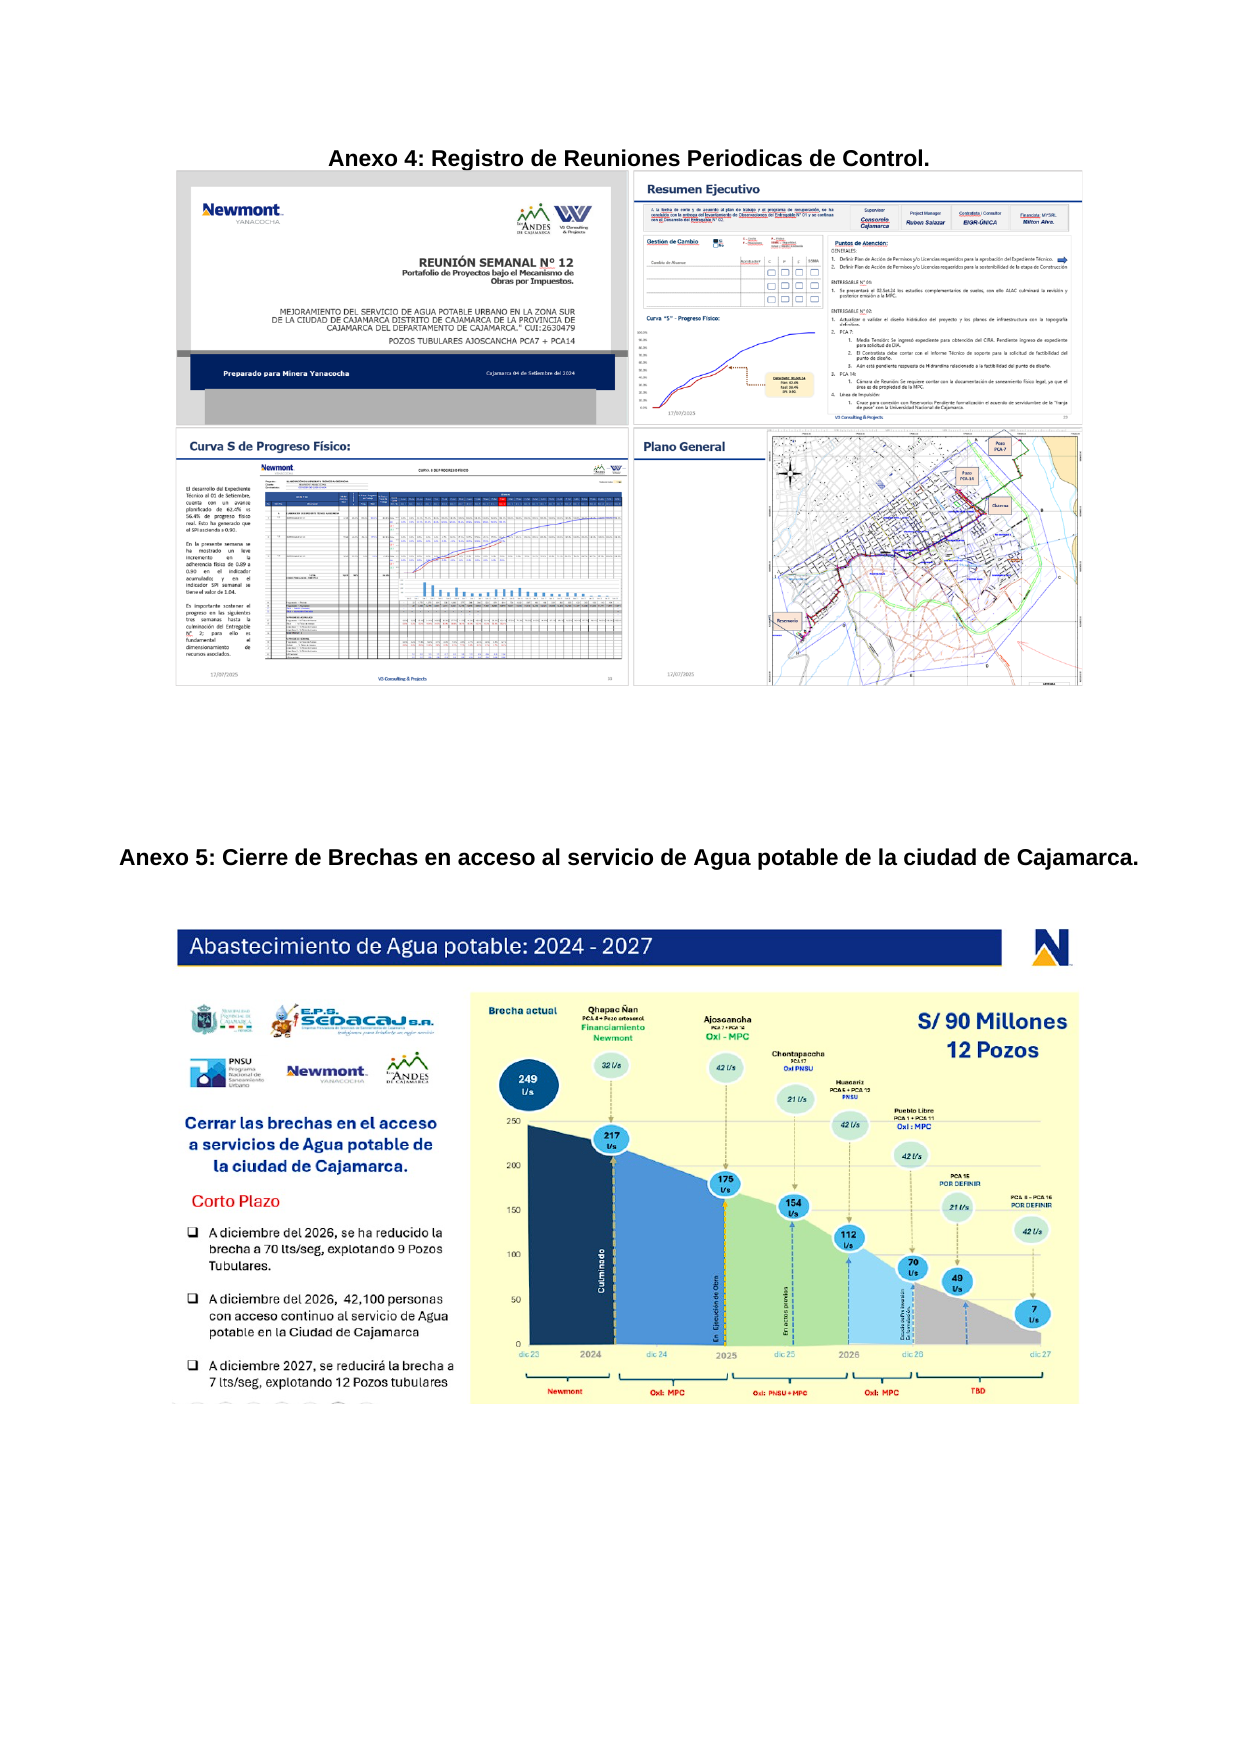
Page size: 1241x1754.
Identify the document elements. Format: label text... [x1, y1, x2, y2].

picture [171, 923, 1087, 1404]
text Anexo 4: Registro de Reuniones Periodicas de Control. [89, 144, 1169, 171]
text Anexo 5: Cierre de Brechas en acceso al servicio de Agua potable de la ciudad de Cajamarca. [89, 844, 1169, 870]
picture [175, 170, 1083, 686]
